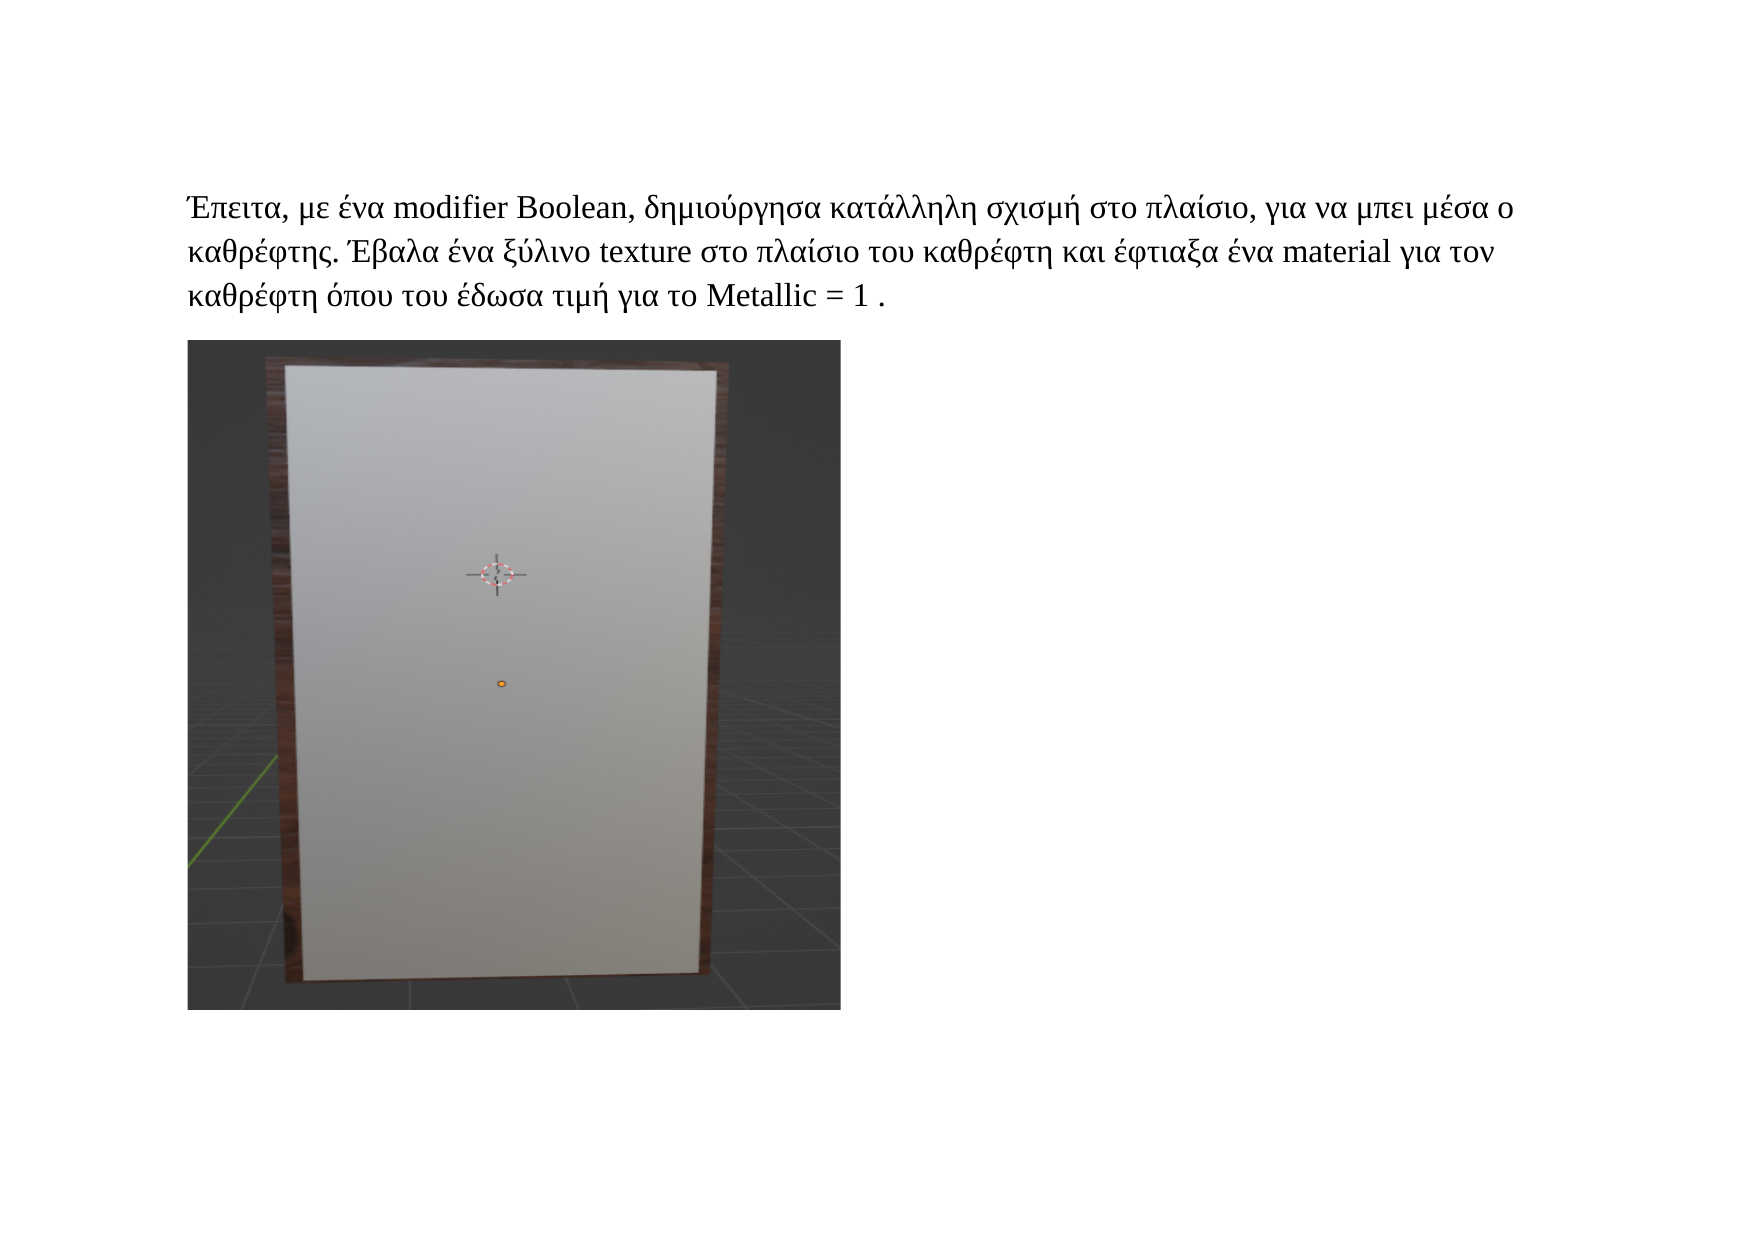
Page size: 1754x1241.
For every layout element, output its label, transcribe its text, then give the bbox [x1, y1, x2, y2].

picture [187, 340, 841, 1010]
text Έπειτα, με ένα modifier Boolean, δημιούργησα κατάλληλη σχισμή στο πλαίσιο, για να μπει μέσα ο καθρέφτης. Έβαλα ένα ξύλινο texture στο πλαίσιο του καθρέφτη και έφτιαξα ένα material για τον καθρέφτη όπου του έδωσα τιμή για το Metallic = 1 . [187, 187, 1604, 314]
